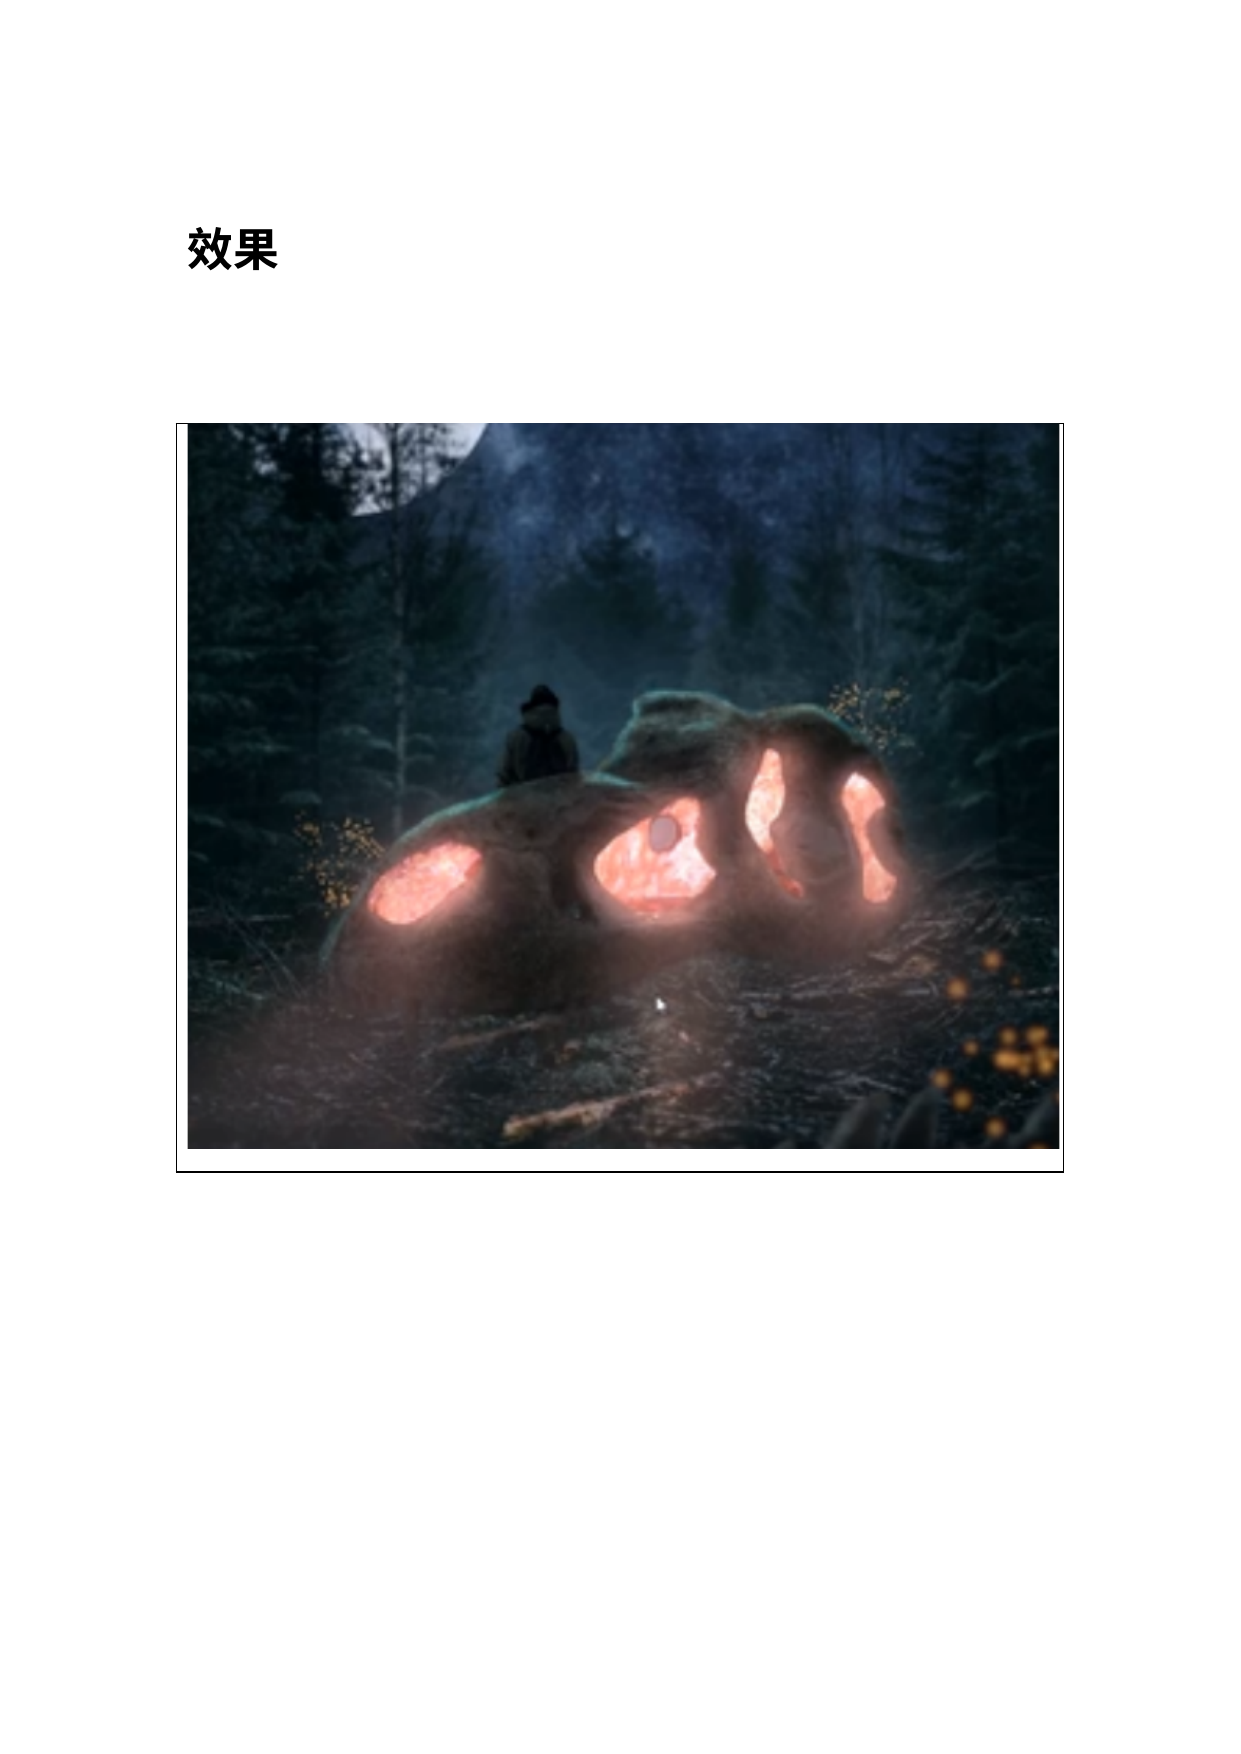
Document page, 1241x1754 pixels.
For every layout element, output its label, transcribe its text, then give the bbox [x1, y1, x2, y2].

subtitle 效果 [187, 197, 1053, 295]
picture [187, 423, 1060, 1149]
table_header [177, 424, 1063, 1171]
